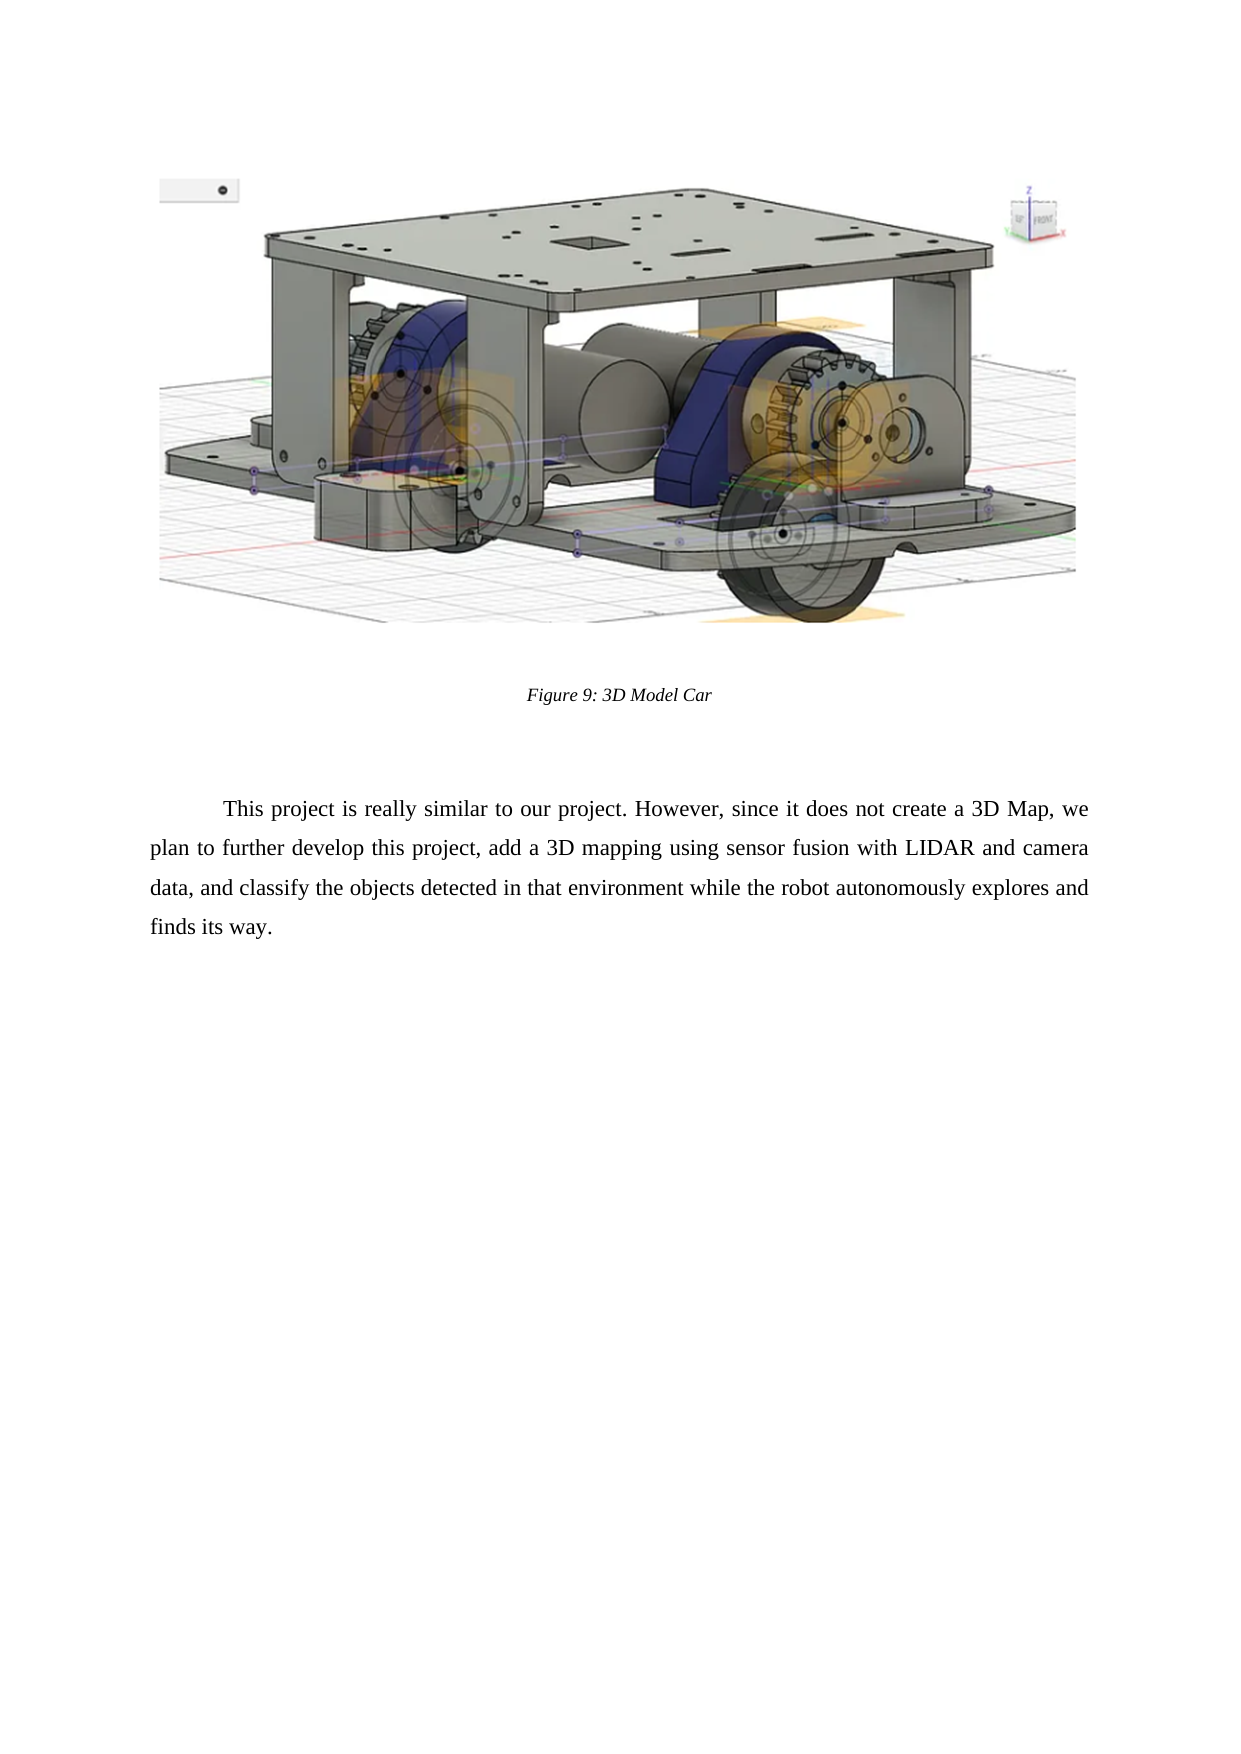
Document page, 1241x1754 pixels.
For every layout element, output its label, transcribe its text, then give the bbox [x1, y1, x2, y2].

text This project is really similar to our project. However, since it does not create a 3D Map, we plan to further develop this project, add a 3D mapping using sensor fusion with LIDAR and camera data, and classify the objects detected in that environment while the robot autonomously explores and finds its way. [150, 795, 1090, 940]
picture [150, 150, 1091, 646]
text Figure 9: 3D Model Car [150, 684, 1090, 706]
